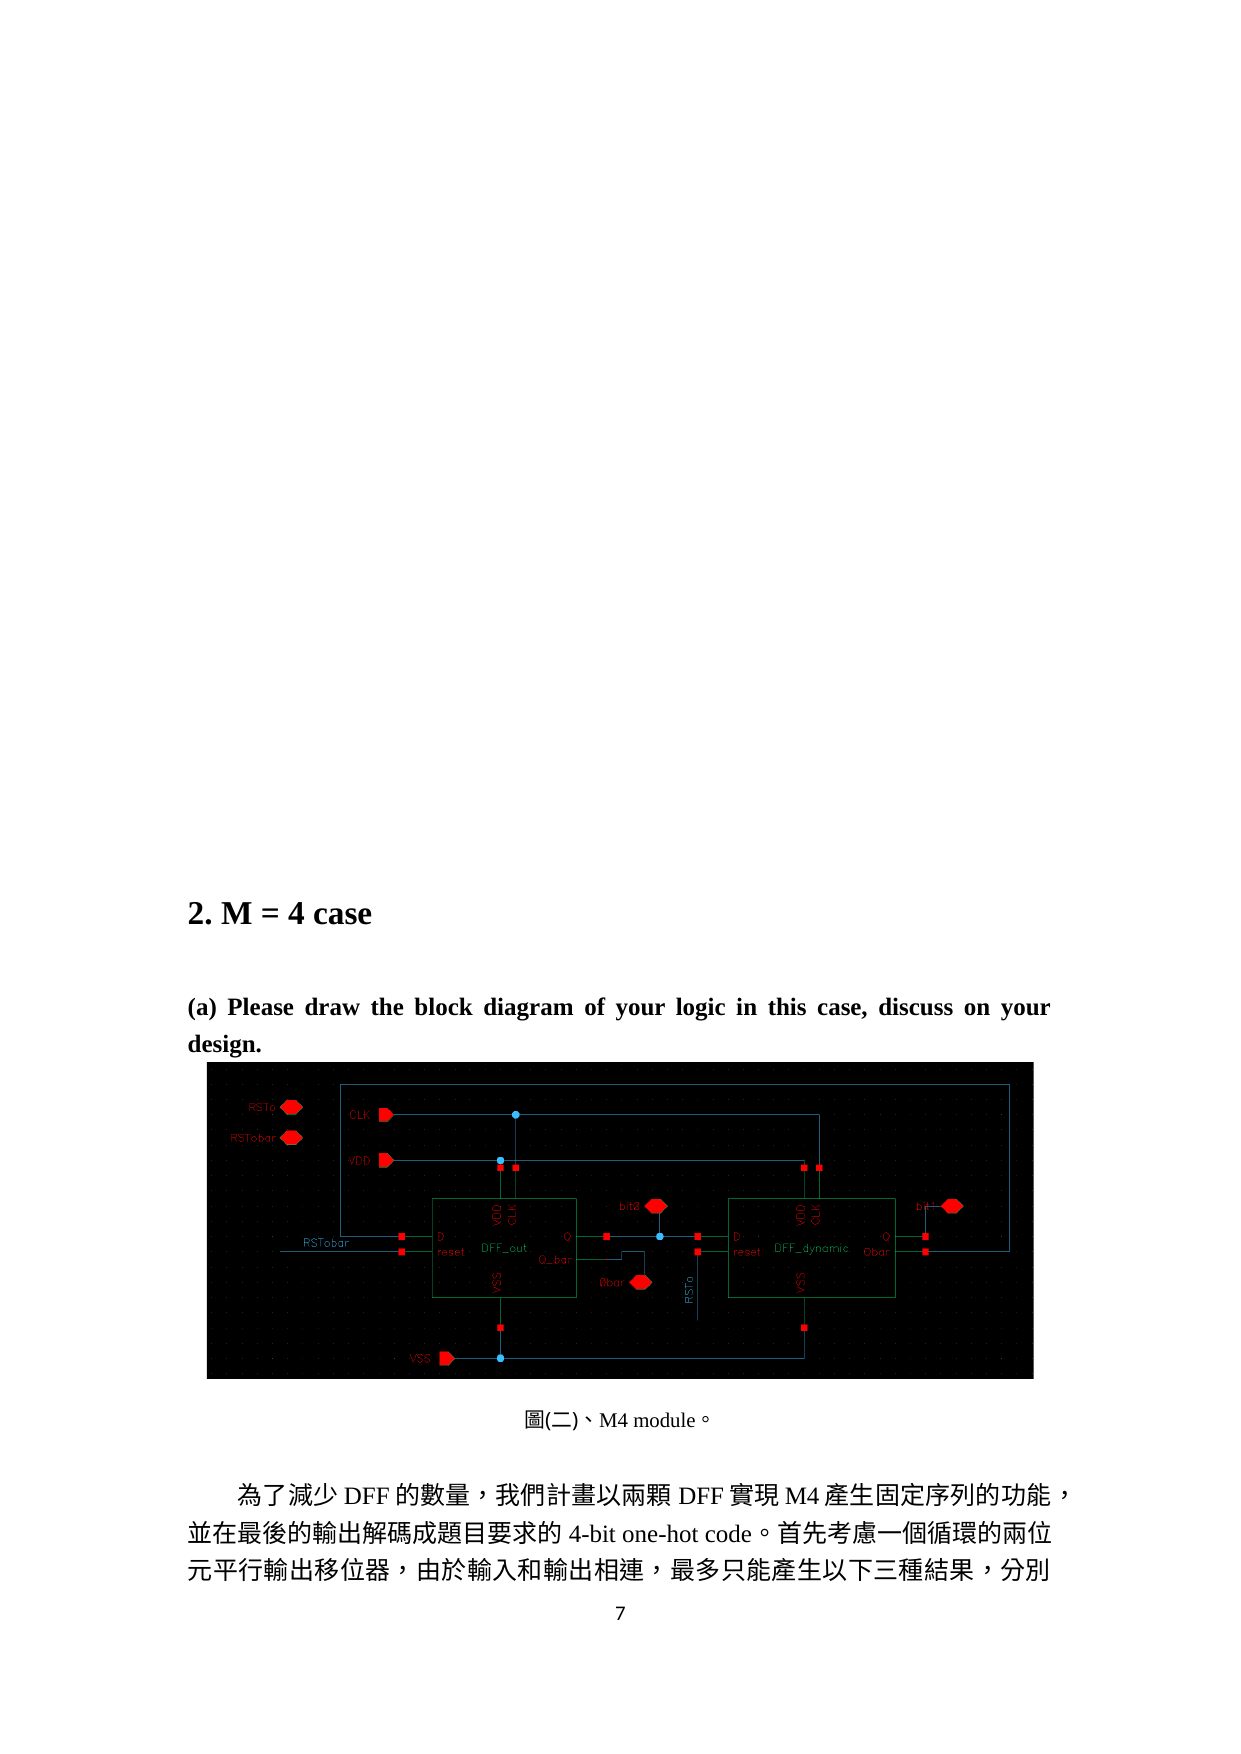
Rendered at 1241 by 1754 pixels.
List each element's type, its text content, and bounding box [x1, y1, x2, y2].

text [187, 1475, 1053, 1587]
text 圖(二)、M4 module。 [187, 1400, 1053, 1437]
picture [206, 1062, 1034, 1379]
text (a) Please draw the block diagram of your logic in this case, discuss on your design. [187, 987, 1053, 1062]
text 2. M = 4 case [187, 875, 1053, 950]
